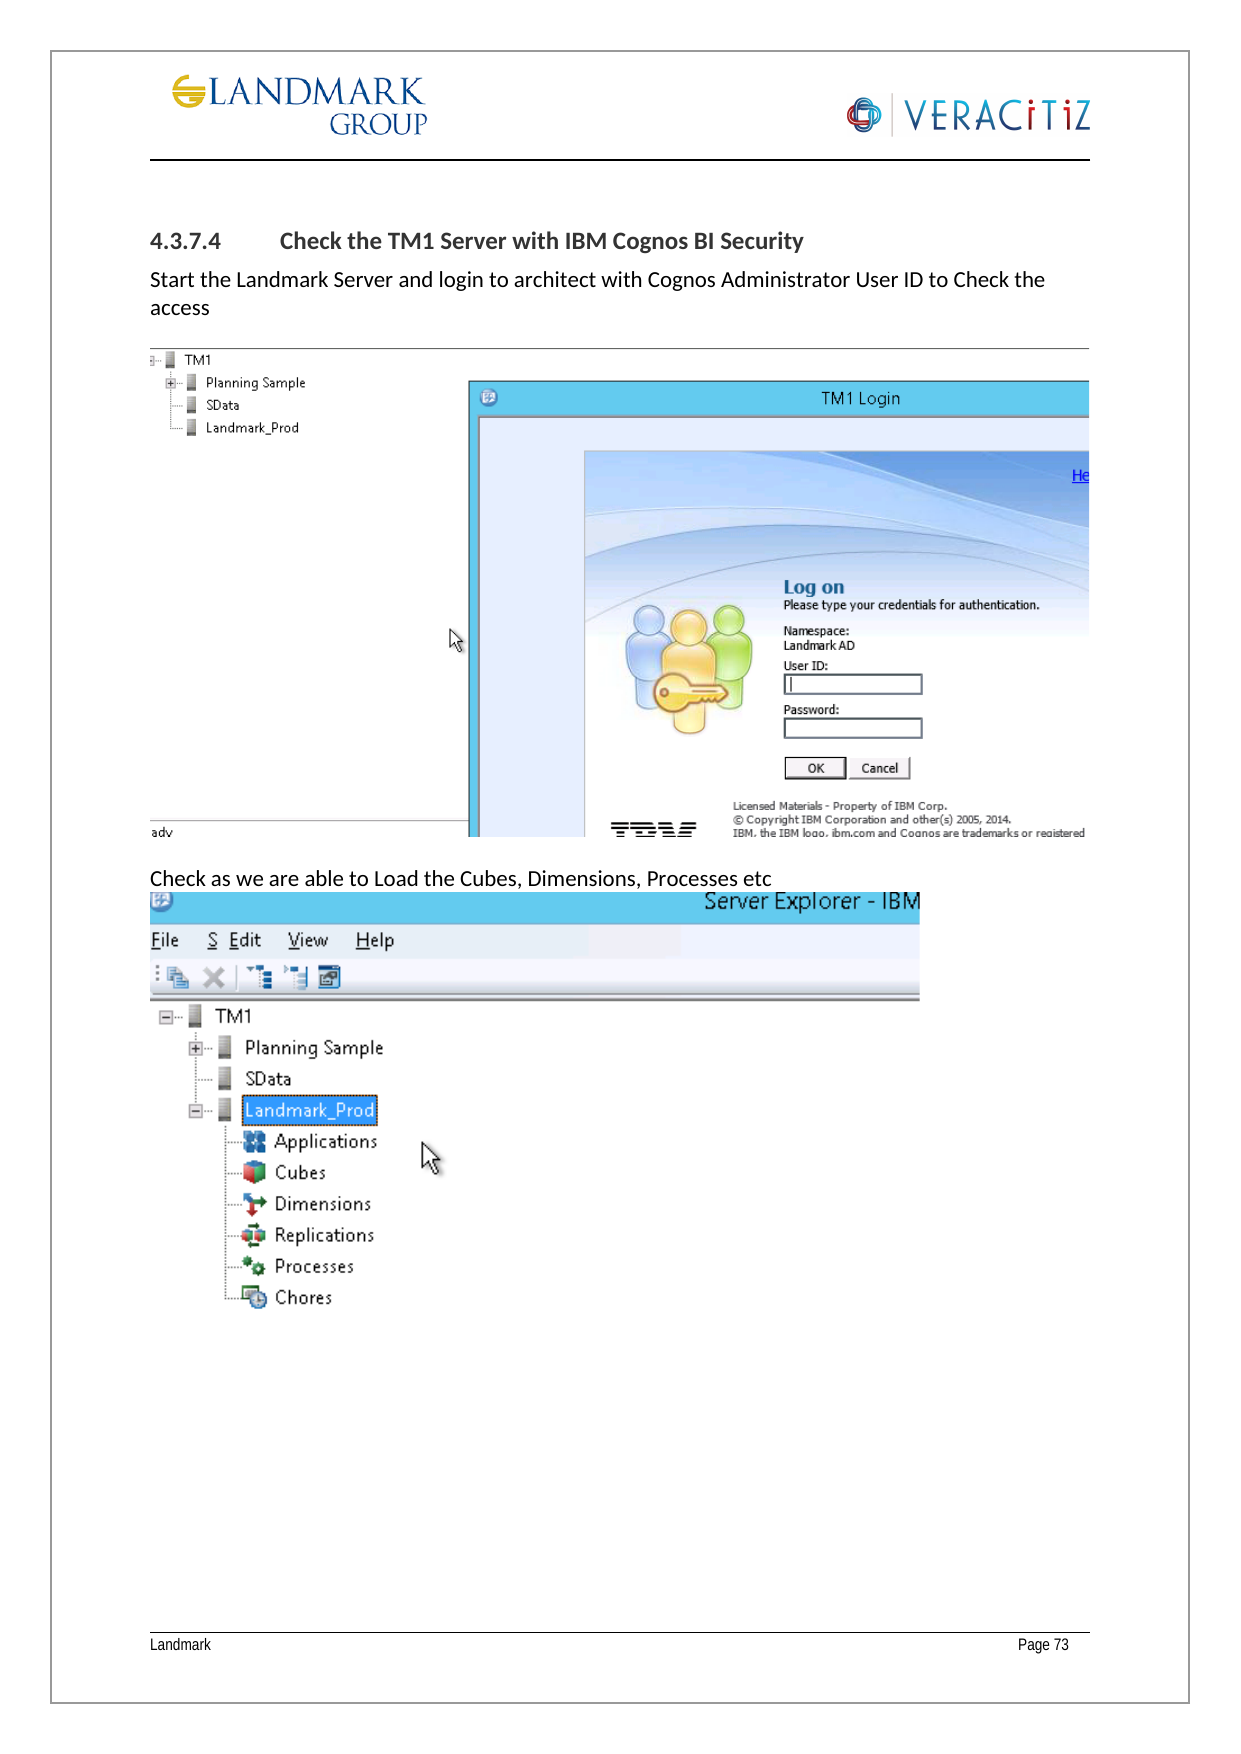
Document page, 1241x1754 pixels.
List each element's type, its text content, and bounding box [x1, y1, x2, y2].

picture [150, 348, 1090, 837]
subtitle Check the TM1 Server with IBM Cognos BI Security [150, 225, 1090, 256]
picture [171, 73, 429, 137]
picture [150, 892, 920, 1373]
text Check as we are able to Load the Cubes, Dimensions, Processes etc [150, 864, 1090, 892]
picture [846, 93, 1091, 137]
text Start the Landmark Server and login to architect with Cognos Administrator User ID to Check the access [150, 265, 1090, 321]
